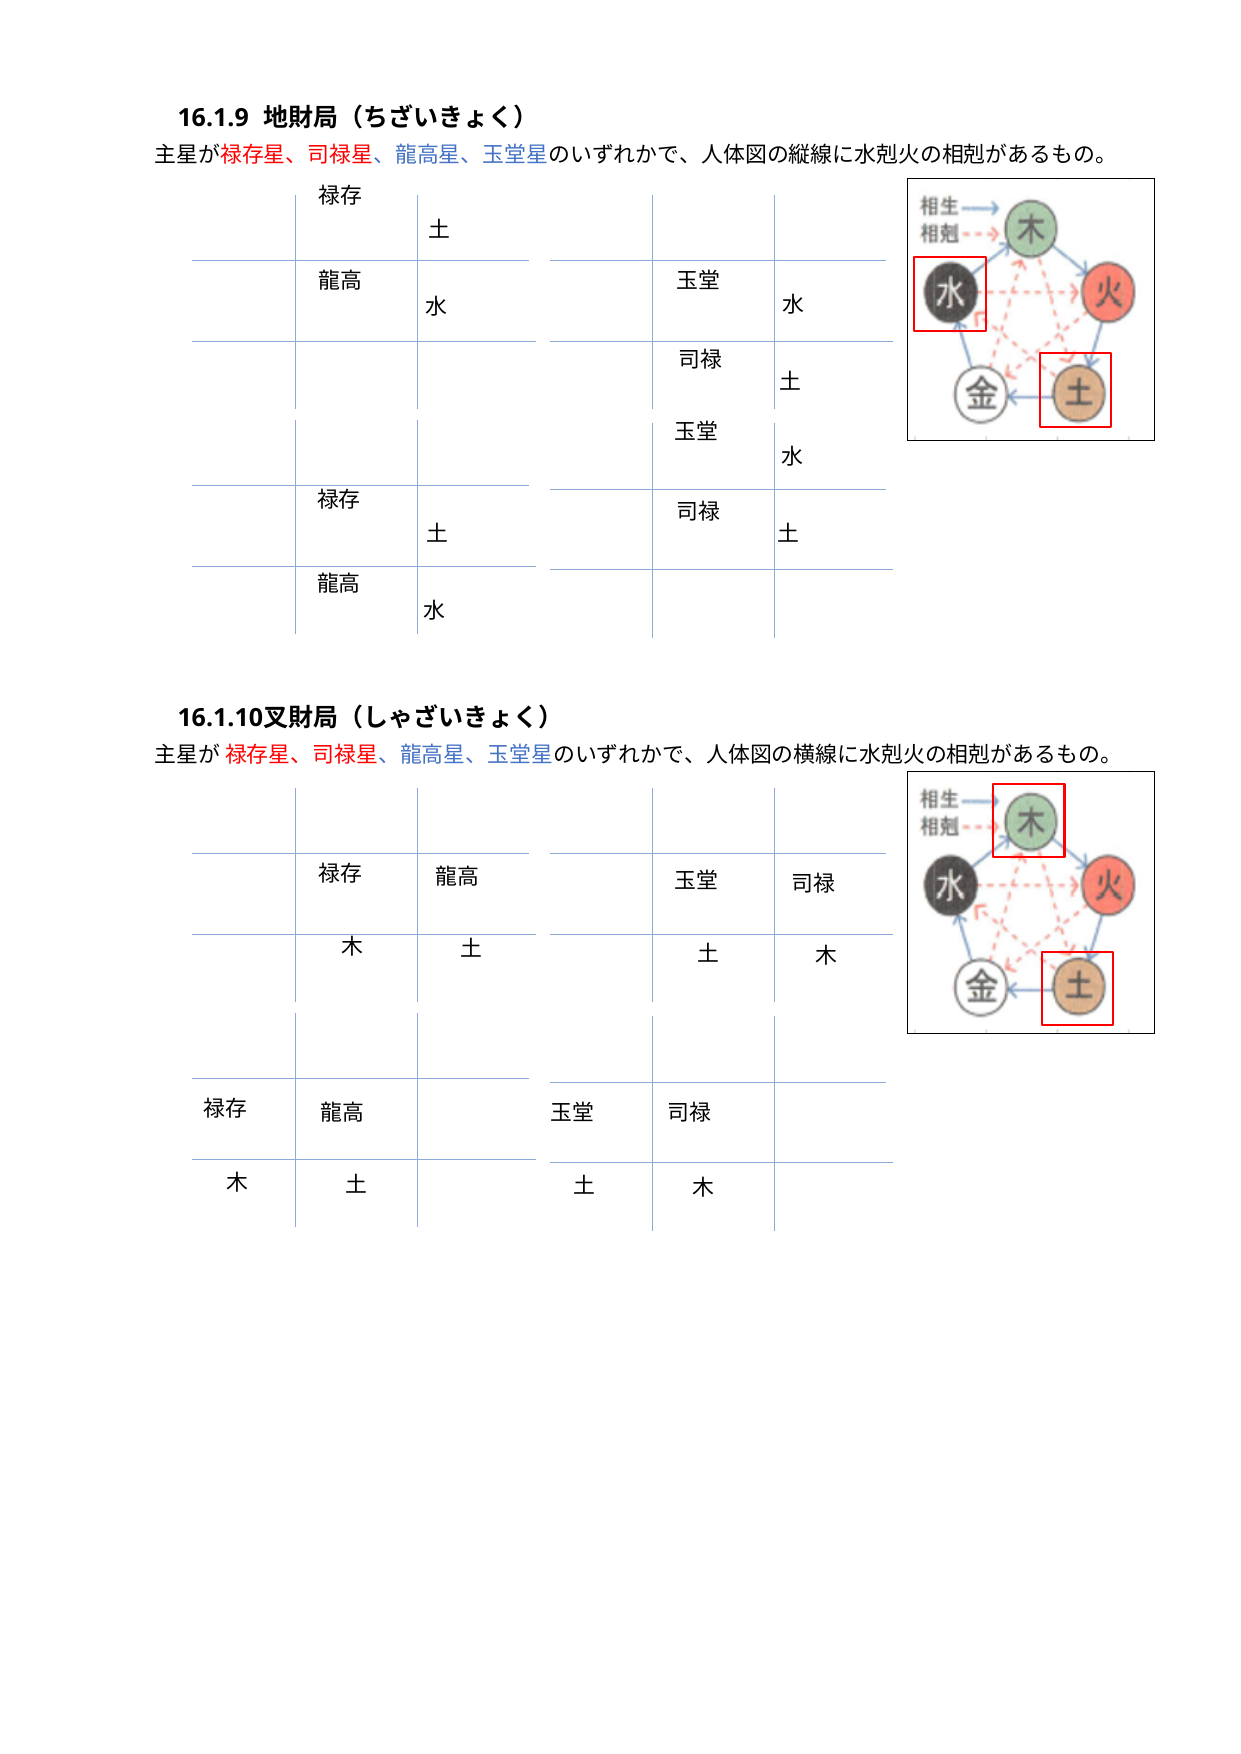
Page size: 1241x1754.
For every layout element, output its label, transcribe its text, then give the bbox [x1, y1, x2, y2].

text 主星が 禄存星、司禄星、龍高星、玉堂星のいずれかで、人体図の横線に水剋火の相剋があるもの。 [154, 734, 1167, 772]
list 地財局（ちざいきょく） [177, 97, 1145, 134]
list 叉財局（しゃざいきょく） [177, 697, 1145, 734]
picture [908, 772, 1154, 1033]
picture [908, 179, 1154, 440]
text 主星が禄存星、司禄星、龍高星、玉堂星のいずれかで、人体図の縦線に水剋火の相剋があるもの。 [154, 134, 1167, 172]
